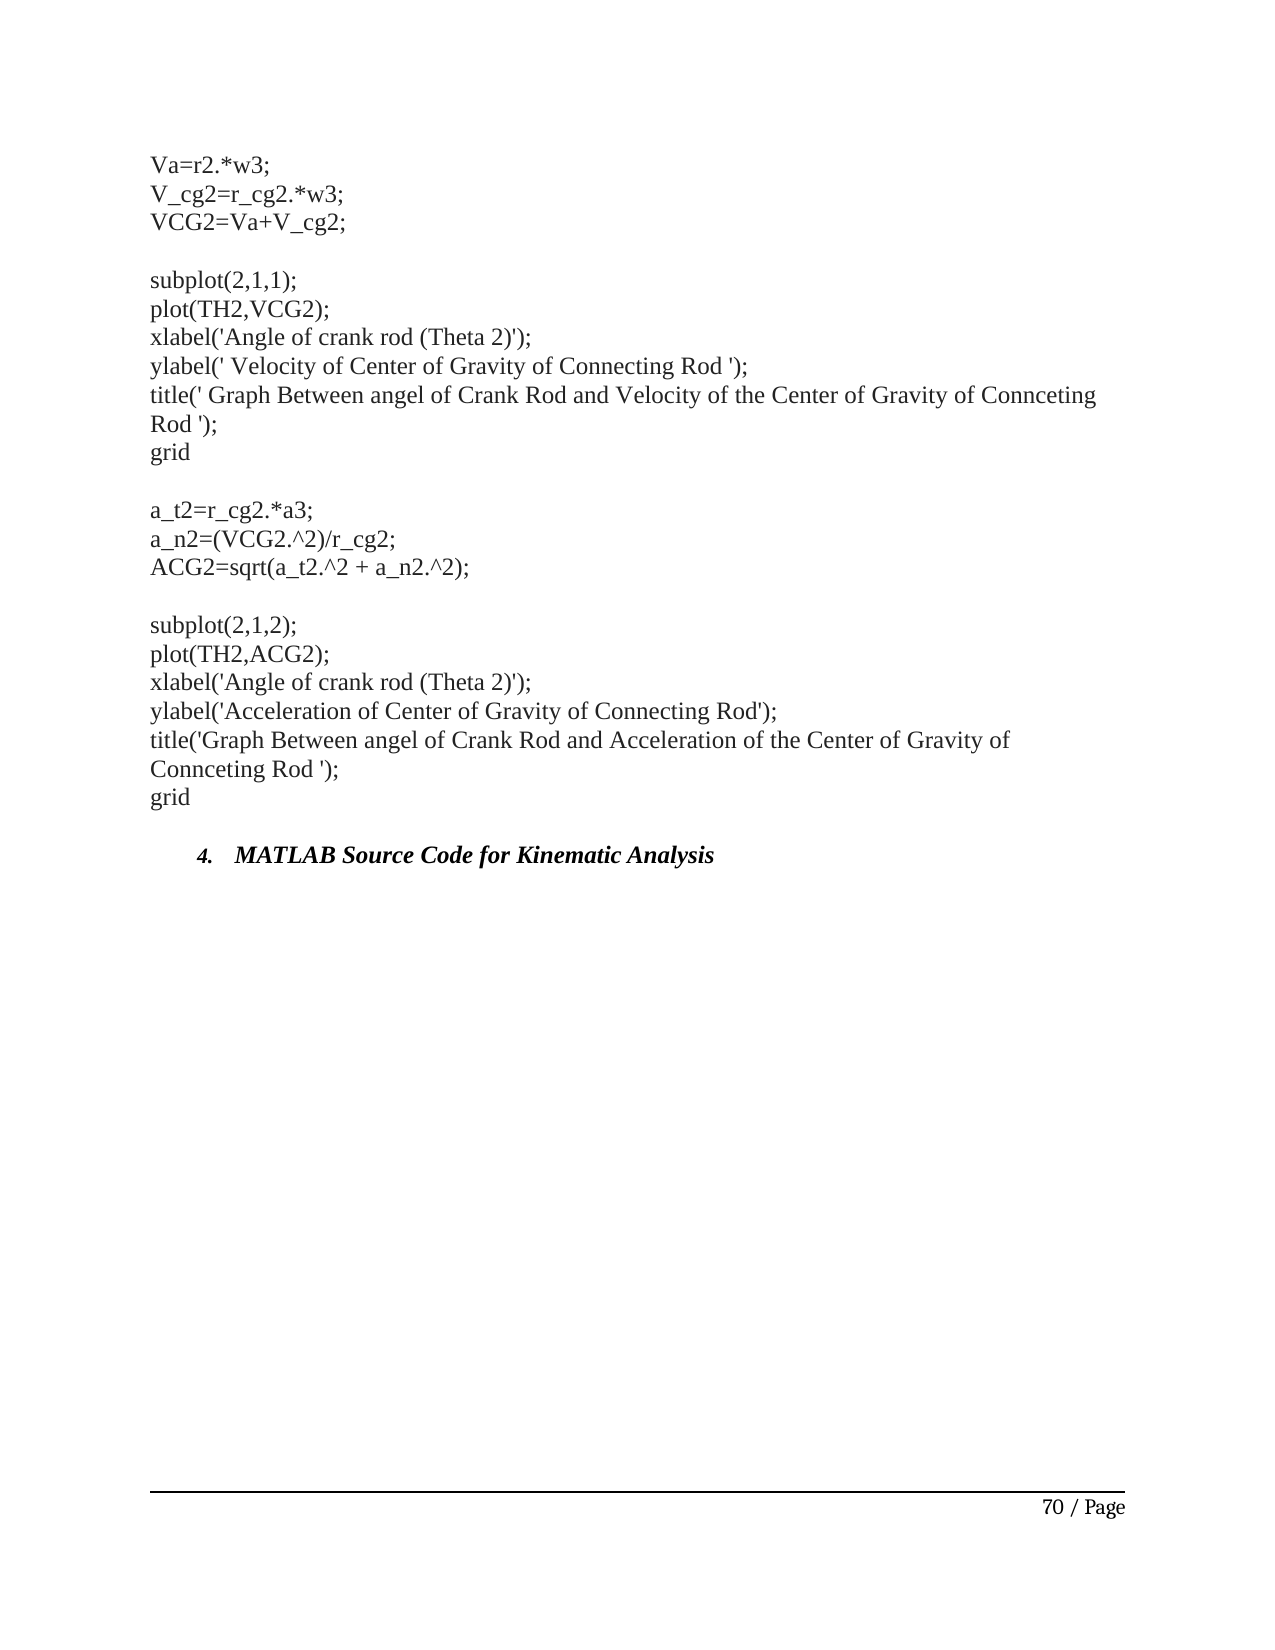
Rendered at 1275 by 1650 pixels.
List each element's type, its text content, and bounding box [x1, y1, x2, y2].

text plot(TH2,VCG2); [150, 294, 1125, 322]
text subplot(2,1,2); [150, 610, 1125, 639]
text xlabel('Angle of crank rod (Theta 2)'); [150, 322, 1125, 351]
text xlabel('Angle of crank rod (Theta 2)'); [150, 667, 1125, 696]
text grid [150, 782, 1125, 811]
text ACG2=sqrt(a_t2.^2 + a_n2.^2); [150, 552, 1125, 581]
text V_cg2=r_cg2.*w3; [150, 179, 1125, 207]
text title(' Graph Between angel of Crank Rod and Velocity of the Center of Gravity of Connceting Rod '); [150, 380, 1125, 437]
text ylabel('Acceleration of Center of Gravity of Connecting Rod'); [150, 696, 1125, 725]
text a_t2=r_cg2.*a3; [150, 495, 1125, 524]
text plot(TH2,ACG2); [150, 639, 1125, 667]
text a_n2=(VCG2.^2)/r_cg2; [150, 524, 1125, 552]
text subplot(2,1,1); [150, 265, 1125, 294]
text VCG2=Va+V_cg2; [150, 207, 1125, 236]
text Va=r2.*w3; [150, 150, 1125, 179]
text title('Graph Between angel of Crank Rod and Acceleration of the Center of Gravity of Connceting Rod '); [150, 725, 1125, 782]
text MATLAB Source Code for Kinematic Analysis [197, 840, 1125, 869]
text ylabel(' Velocity of Center of Gravity of Connecting Rod '); [150, 351, 1125, 380]
text grid [150, 437, 1125, 466]
